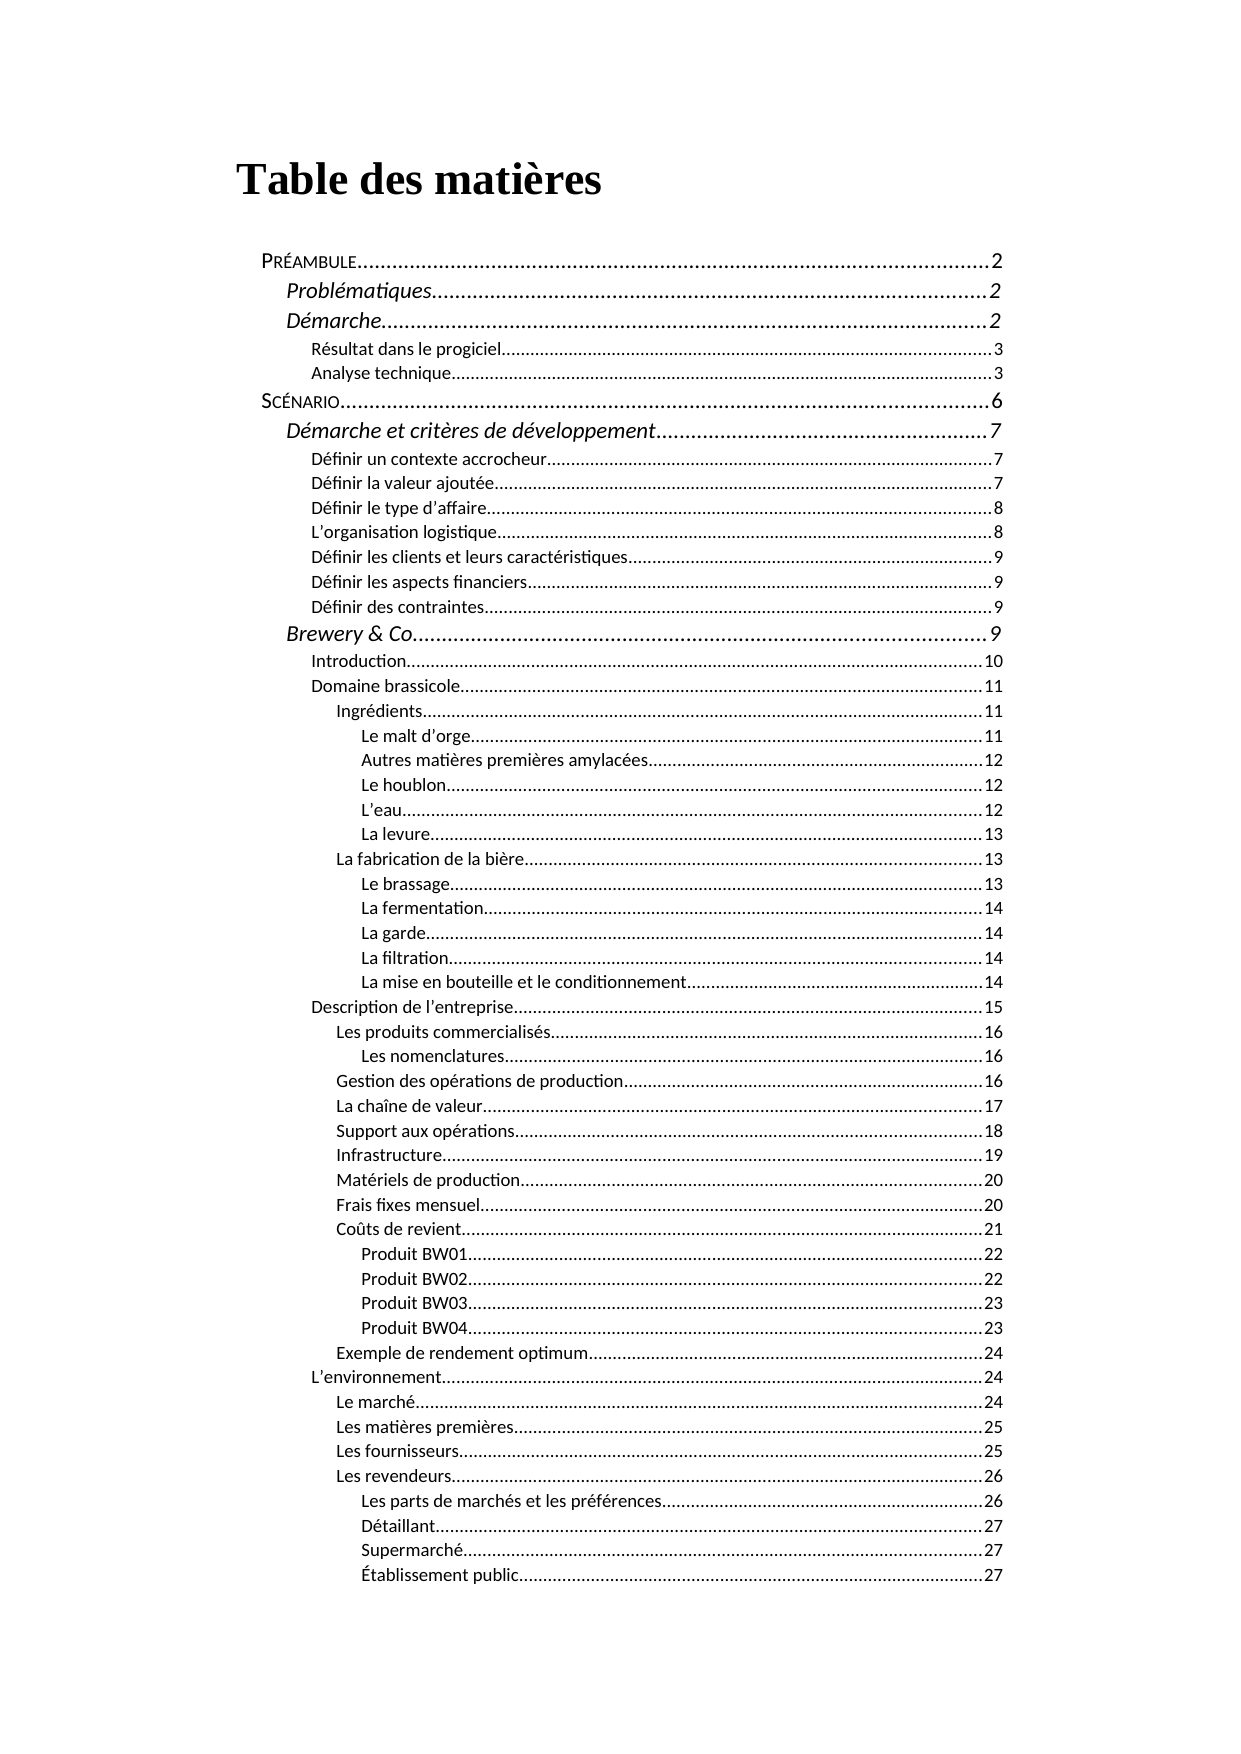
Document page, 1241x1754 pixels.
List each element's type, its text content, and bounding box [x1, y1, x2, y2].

text Définir les aspects financiers 9 [311, 570, 1004, 593]
text Définir des contraintes 9 [311, 595, 1004, 618]
text Brewery & Co. 9 [286, 619, 1004, 647]
text Le houblon 12 [361, 773, 1004, 796]
text Matériels de production 20 [336, 1168, 1004, 1191]
text Définir un contexte accrocheur 7 [311, 447, 1004, 469]
text Les parts de marchés et les préférences 26 [361, 1489, 1004, 1512]
text Établissement public 27 [361, 1563, 1004, 1586]
text Le marché 24 [336, 1390, 1004, 1413]
text La garde 14 [361, 921, 1004, 944]
text La filtration 14 [361, 946, 1004, 969]
text La fermentation 14 [361, 897, 1004, 919]
text Les produits commercialisés 16 [336, 1020, 1004, 1043]
text Domaine brassicole 11 [311, 674, 1004, 697]
text Définir la valeur ajoutée 7 [311, 471, 1004, 494]
text Résultat dans le progiciel 3 [311, 337, 1004, 360]
text Infrastructure 19 [336, 1143, 1004, 1166]
text Produit BW02 22 [361, 1267, 1004, 1290]
text Le malt d’orge 11 [361, 724, 1004, 747]
text Le brassage 13 [361, 872, 1004, 895]
text Exemple de rendement optimum 24 [336, 1341, 1004, 1364]
text Produit BW03 23 [361, 1292, 1004, 1314]
text Les nomenclatures 16 [361, 1045, 1004, 1068]
text La levure 13 [361, 822, 1004, 845]
text La chaîne de valeur 17 [336, 1094, 1004, 1117]
text Introduction 10 [311, 650, 1004, 673]
text Description de l’entreprise 15 [311, 995, 1004, 1018]
text Gestion des opérations de production 16 [336, 1069, 1004, 1092]
text L’environnement 24 [311, 1366, 1004, 1388]
text Définir le type d’affaire 8 [311, 496, 1004, 519]
text Les fournisseurs 25 [336, 1440, 1004, 1463]
text La fabrication de la bière 13 [336, 847, 1004, 870]
text Frais fixes mensuel 20 [336, 1193, 1004, 1216]
text Problématiques 2 [286, 276, 1004, 304]
text Table des matières [236, 152, 1004, 204]
text Les matières premières 25 [336, 1415, 1004, 1438]
text Produit BW01 22 [361, 1242, 1004, 1265]
text La mise en bouteille et le conditionnement 14 [361, 971, 1004, 993]
text Ingrédients 11 [336, 699, 1004, 722]
text Autres matières premières amylacées 12 [361, 748, 1004, 771]
text Détaillant 27 [361, 1514, 1004, 1537]
text Préambule 2 [261, 246, 1004, 274]
text Analyse technique 3 [311, 362, 1004, 384]
text Démarche et critères de développement 7 [286, 416, 1004, 444]
text Définir les clients et leurs caractéristiques 9 [311, 545, 1004, 568]
text Support aux opérations 18 [336, 1119, 1004, 1142]
text Démarche 2 [286, 307, 1004, 335]
text Scénario 6 [261, 386, 1004, 414]
text Produit BW04 23 [361, 1316, 1004, 1339]
text Coûts de revient 21 [336, 1217, 1004, 1240]
text Les revendeurs 26 [336, 1464, 1004, 1487]
text L’organisation logistique 8 [311, 521, 1004, 544]
text L’eau 12 [361, 798, 1004, 821]
text Supermarché 27 [361, 1538, 1004, 1561]
